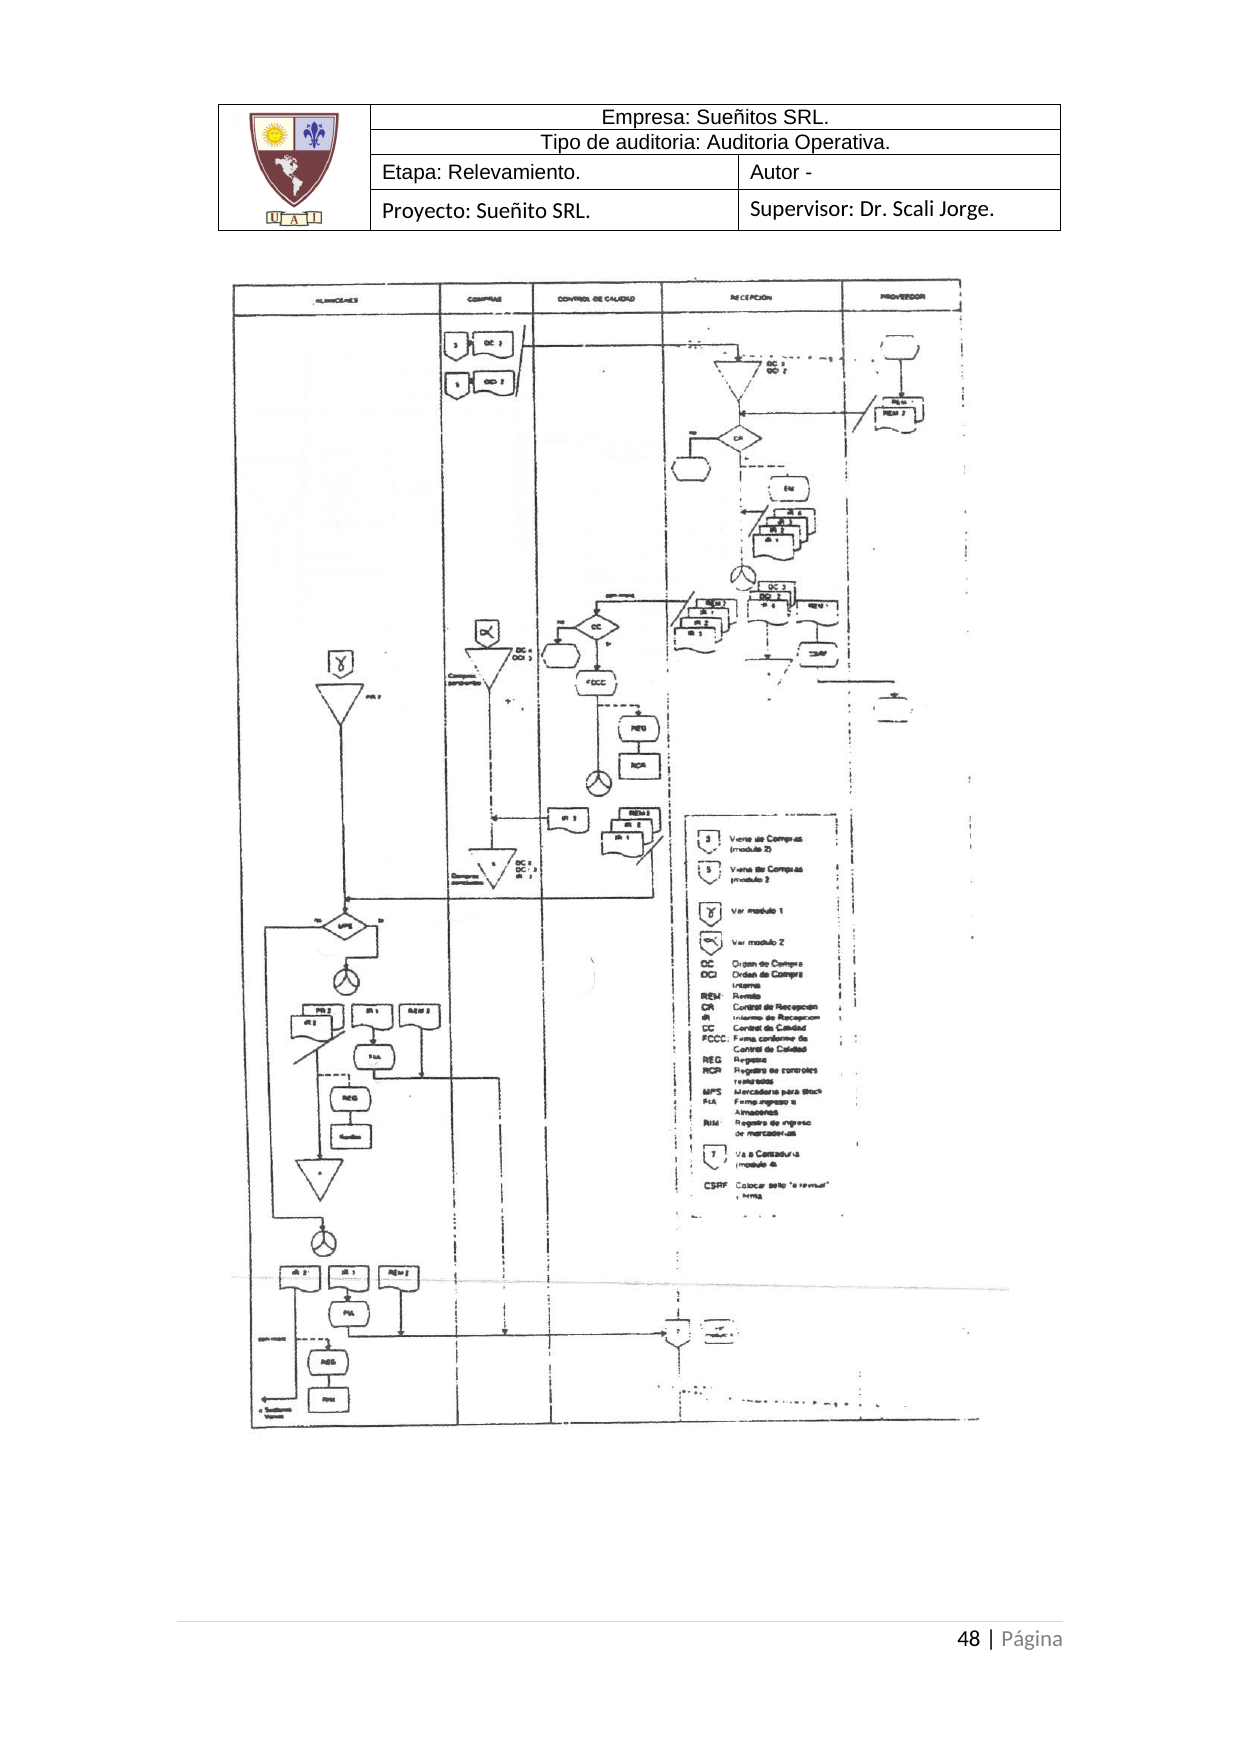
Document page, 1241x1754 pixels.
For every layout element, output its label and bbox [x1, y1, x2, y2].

picture [229, 105, 360, 230]
picture [231, 258, 1010, 1440]
